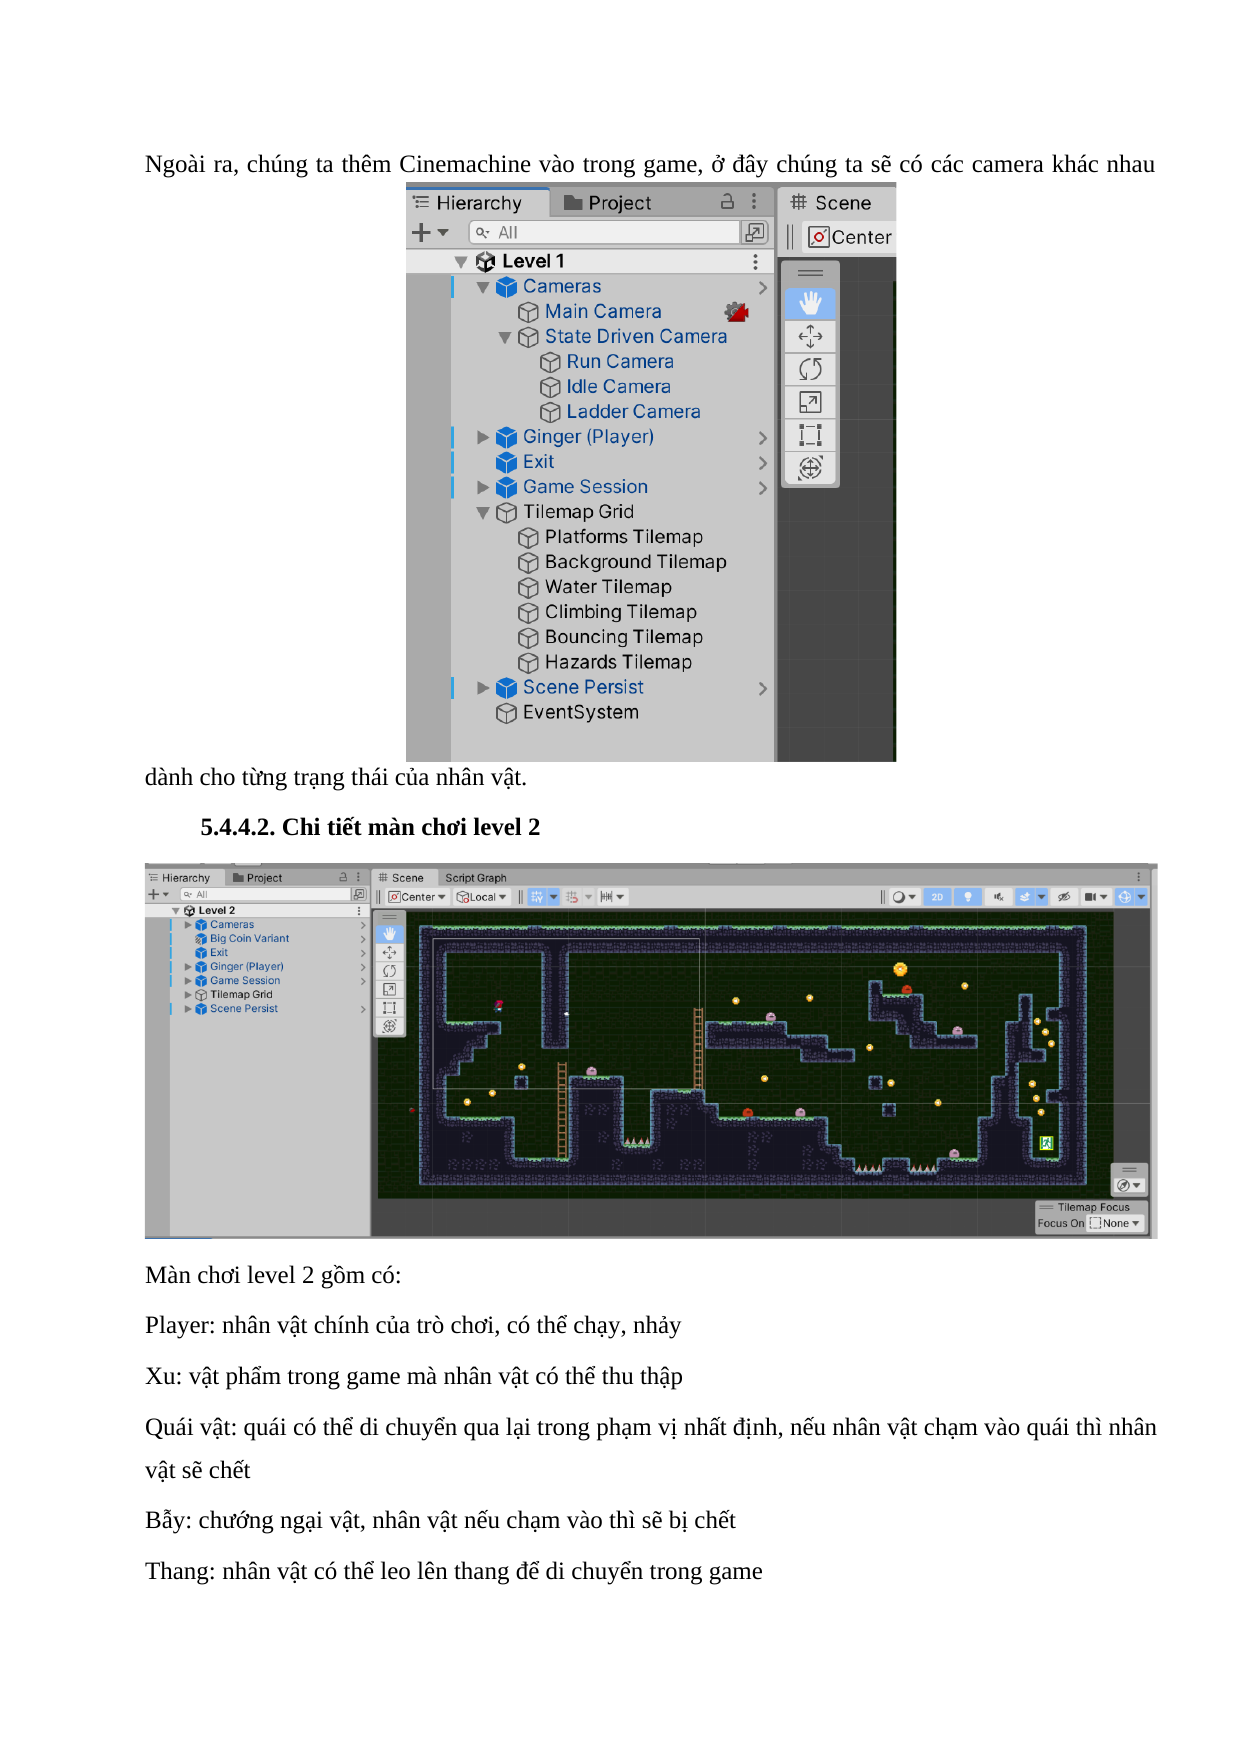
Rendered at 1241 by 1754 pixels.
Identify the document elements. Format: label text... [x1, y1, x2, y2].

text Màn chơi level 2 gồm có: [145, 1260, 1158, 1288]
text Bẫy: chướng ngại vật, nhân vật nếu chạm vào thì sẽ bị chết [145, 1505, 1158, 1534]
text Xu: vật phẩm trong game mà nhân vật có thể thu thập [145, 1361, 1158, 1390]
text Thang: nhân vật có thể leo lên thang để di chuyển trong game [145, 1556, 1158, 1585]
picture [144, 863, 1158, 1239]
text Player: nhân vật chính của trò chơi, có thể chạy, nhảy [145, 1310, 1158, 1339]
text Quái vật: quái có thể di chuyển qua lại trong phạm vị nhất định, nếu nhân vật chạm vào quái thì nhân vật sẽ chết [145, 1412, 1158, 1483]
text 5.4.4.2. Chi tiết màn chơi level 2 [200, 812, 1158, 841]
picture [406, 182, 897, 762]
